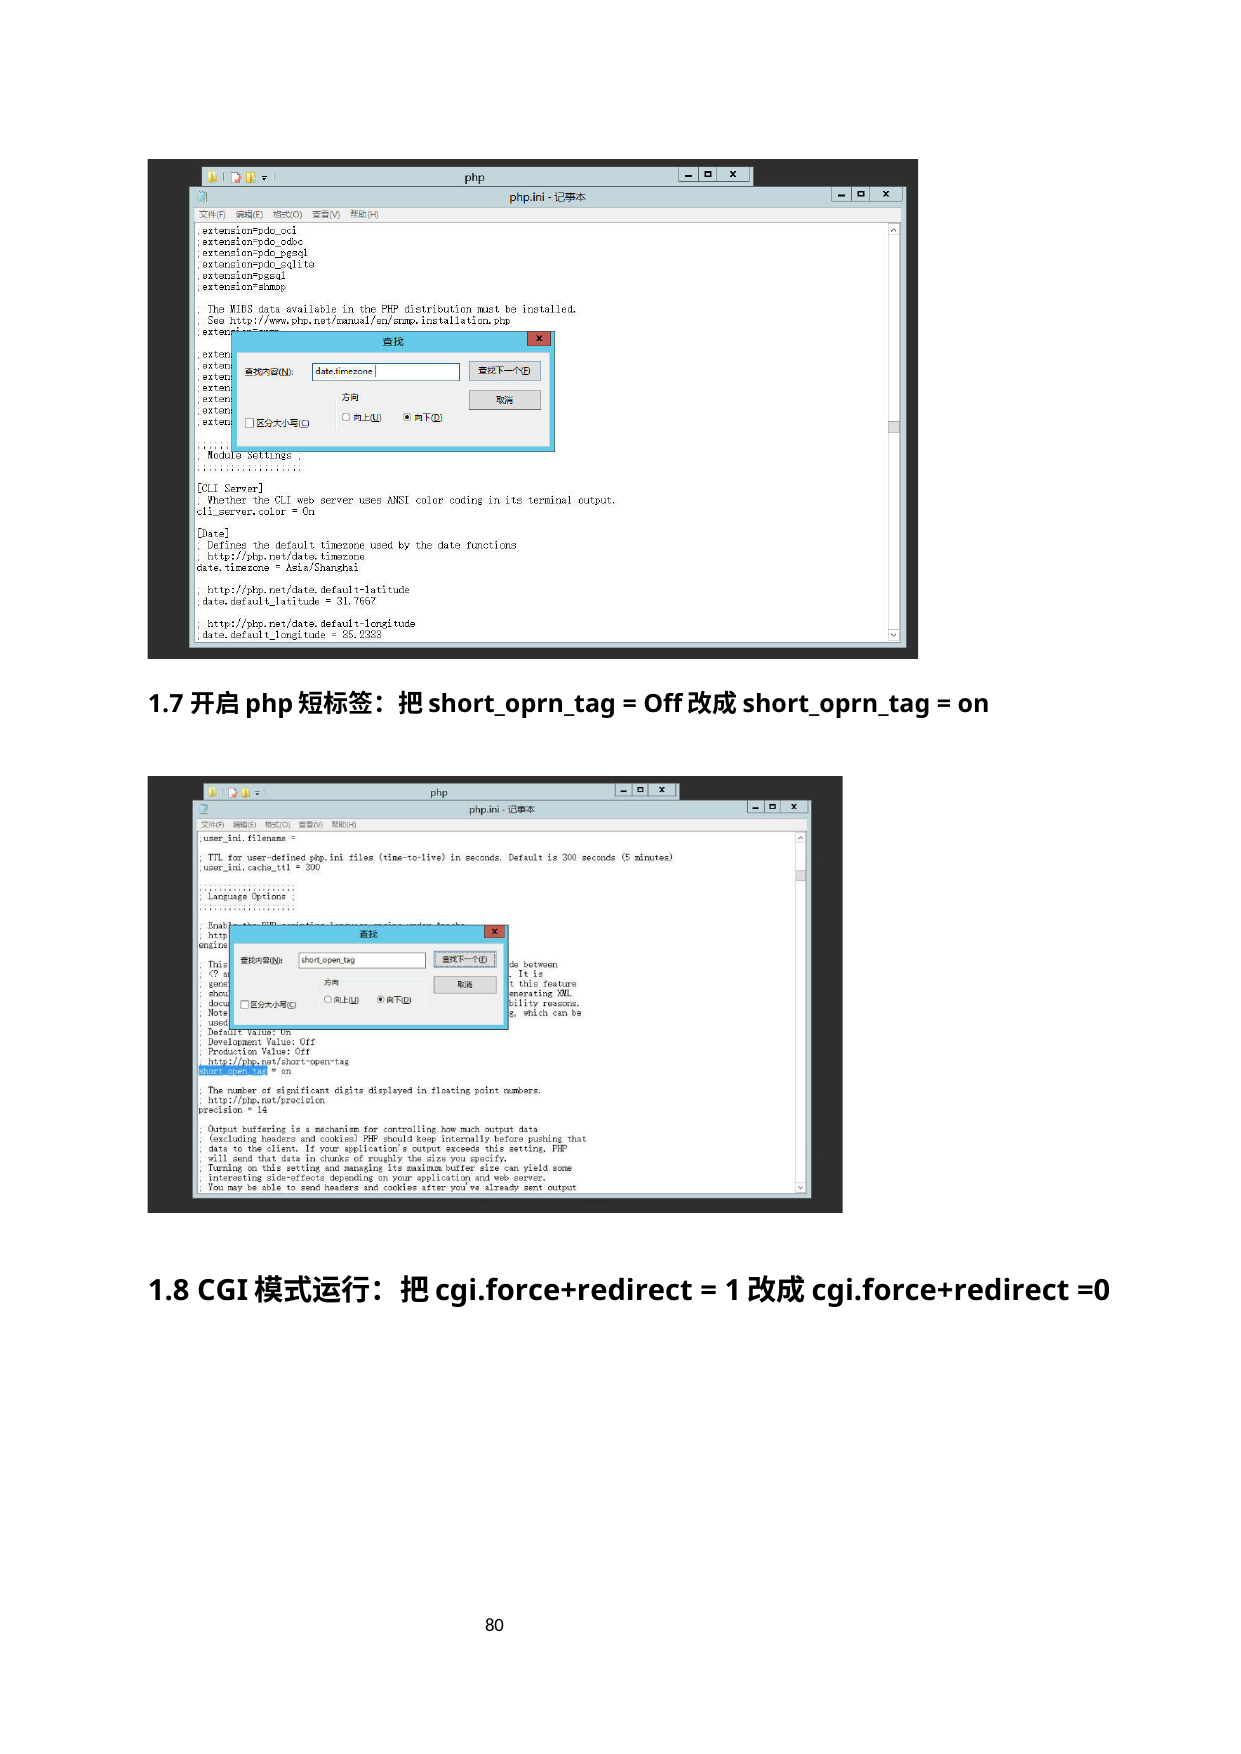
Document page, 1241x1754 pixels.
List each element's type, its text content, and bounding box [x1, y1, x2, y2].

picture [147, 159, 919, 659]
subtitle 1.8 CGI模式运行：把cgi.force+redirect = 1改成cgi.force+redirect =0 [148, 1256, 1122, 1321]
subtitle 1.7 开启php短标签：把short_oprn_tag = Off改成short_oprn_tag = on [148, 669, 1122, 734]
picture [147, 776, 843, 1213]
